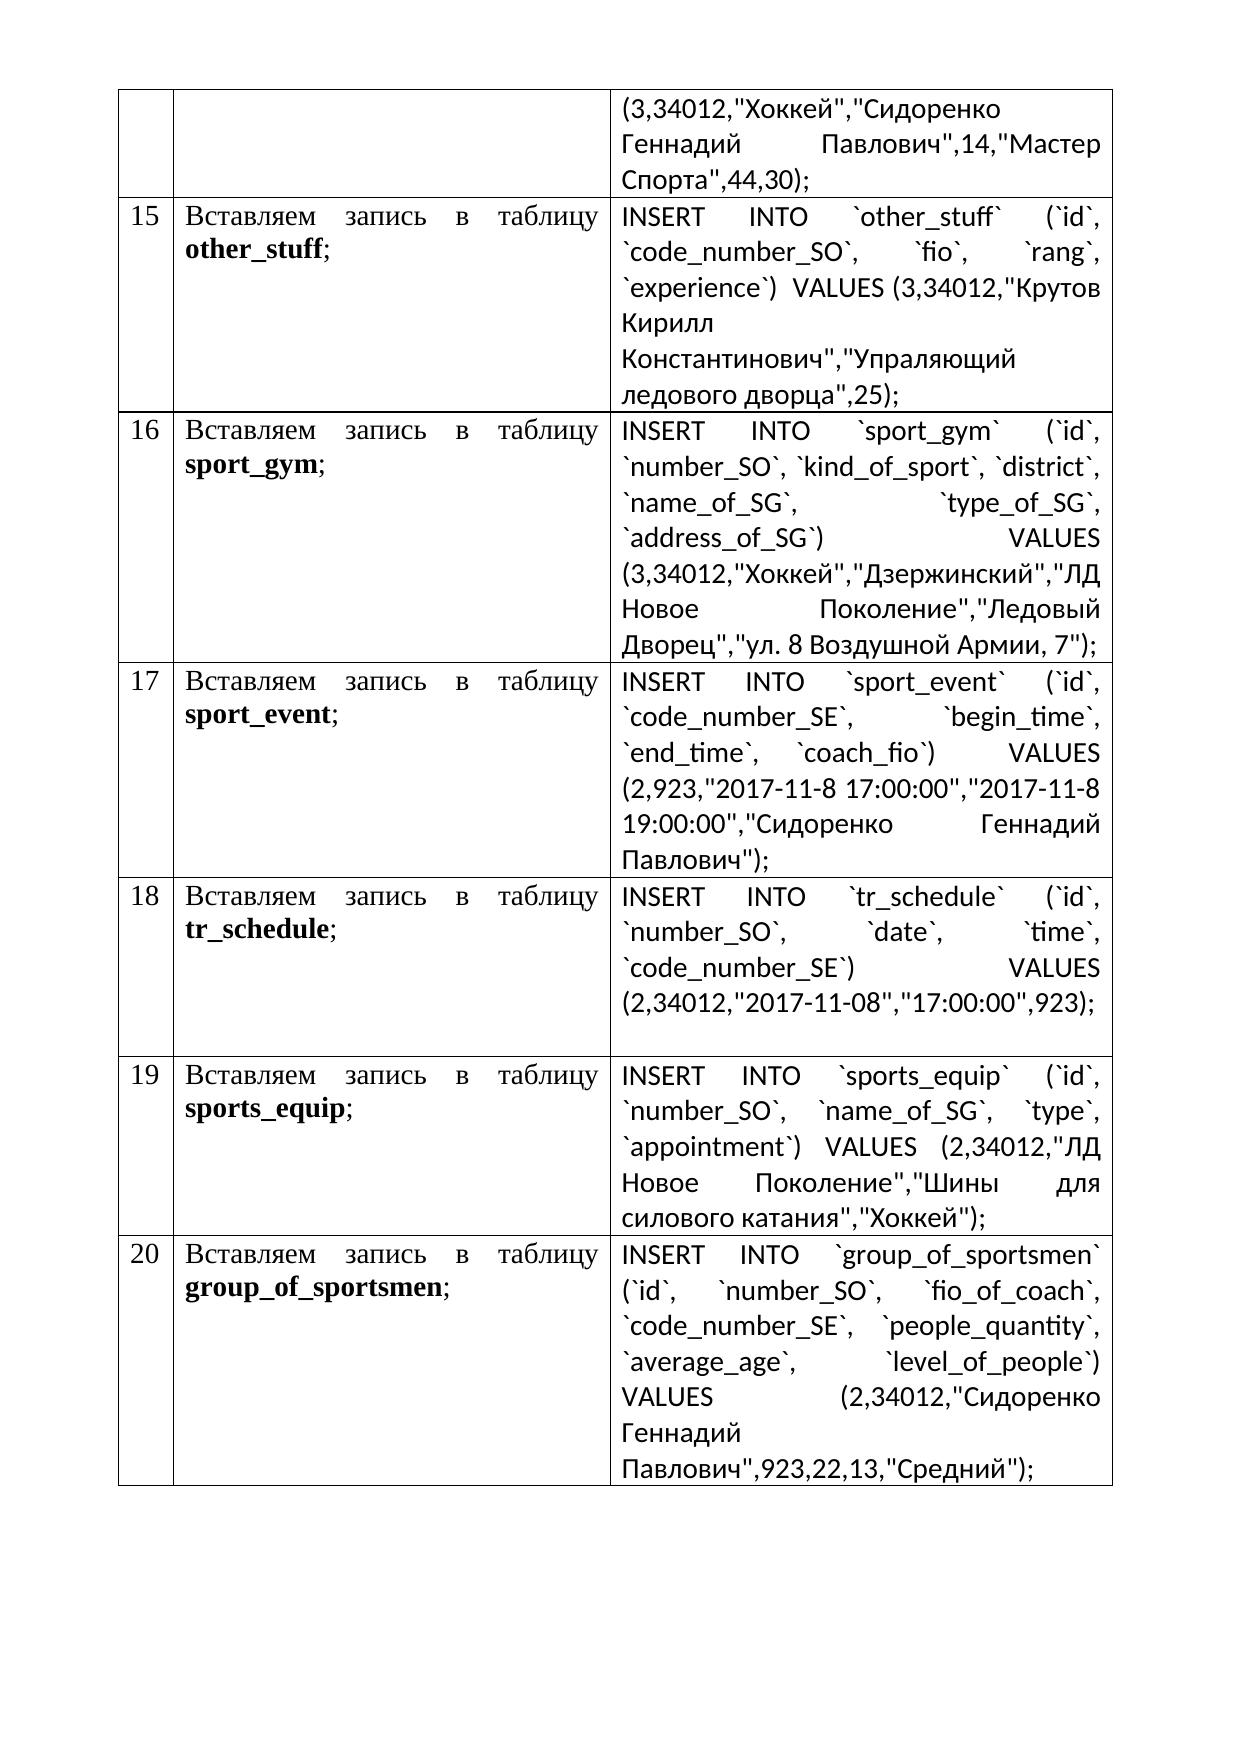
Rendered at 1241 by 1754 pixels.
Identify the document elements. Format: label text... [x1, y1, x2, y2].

table_cell Вставляем запись в таблицу sports_equip; [174, 1057, 610, 1235]
table_cell INSERT INTO `tr_schedule` (`id`, `number_SO`, `date`, `time`, `code_number_SE`) VALUES (2,34012,"2017-11-08","17:00:00",923); [611, 878, 1112, 1056]
table_cell Вставляем запись в таблицу other_stuff; [174, 198, 610, 411]
table_cell 20 [119, 1236, 173, 1485]
table_cell 14 [119, 90, 173, 197]
table_cell 18 [119, 878, 173, 1056]
table_cell Вставляем запись в таблицу group_of_sportsmen; [174, 1236, 610, 1485]
table_cell INSERT INTO `sport_gym` (`id`, `number_SO`, `kind_of_sport`, `district`, `name_of_SG`, `type_of_SG`, `address_of_SG`) VALUES (3,34012,"Хоккей","Дзержинский","ЛД Новое Поколение","Ледовый Дворец","ул. 8 Воздушной Армии, 7"); [611, 413, 1112, 662]
table_cell 15 [119, 198, 173, 411]
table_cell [174, 90, 610, 197]
table_cell INSERT INTO `sports_equip` (`id`, `number_SO`, `name_of_SG`, `type`, `appointment`) VALUES (2,34012,"ЛД Новое Поколение","Шины для силового катания","Хоккей"); [611, 1057, 1112, 1235]
table_cell Вставляем запись в таблицу sport_event; [174, 663, 610, 877]
table_cell 19 [119, 1057, 173, 1235]
table_cell INSERT INTO `sport_event` (`id`, `code_number_SE`, `begin_time`, `end_time`, `coach_fio`) VALUES (2,923,"2017-11-8 17:00:00","2017-11-8 19:00:00","Сидоренко Геннадий Павлович"); [611, 663, 1112, 877]
table_cell INSERT INTO `other_stuff` (`id`, `code_number_SO`, `fio`, `rang`, `experience`) VALUES (3,34012,"Крутов Кирилл Константинович","Упраляющий ледового дворца",25); [611, 198, 1112, 411]
table_cell 16 [119, 413, 173, 662]
table_cell Вставляем запись в таблицу sport_gym; [174, 413, 610, 662]
table_cell Вставляем запись в таблицу tr_schedule; [174, 878, 610, 1056]
table_cell INSERT INTO `group_of_sportsmen` (`id`, `number_SO`, `fio_of_coach`, `code_number_SE`, `people_quantity`, `average_age`, `level_of_people`) VALUES (2,34012,"Сидоренко Геннадий Павлович",923,22,13,"Средний"); [611, 1236, 1112, 1485]
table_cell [611, 90, 1112, 197]
table_cell 17 [119, 663, 173, 877]
